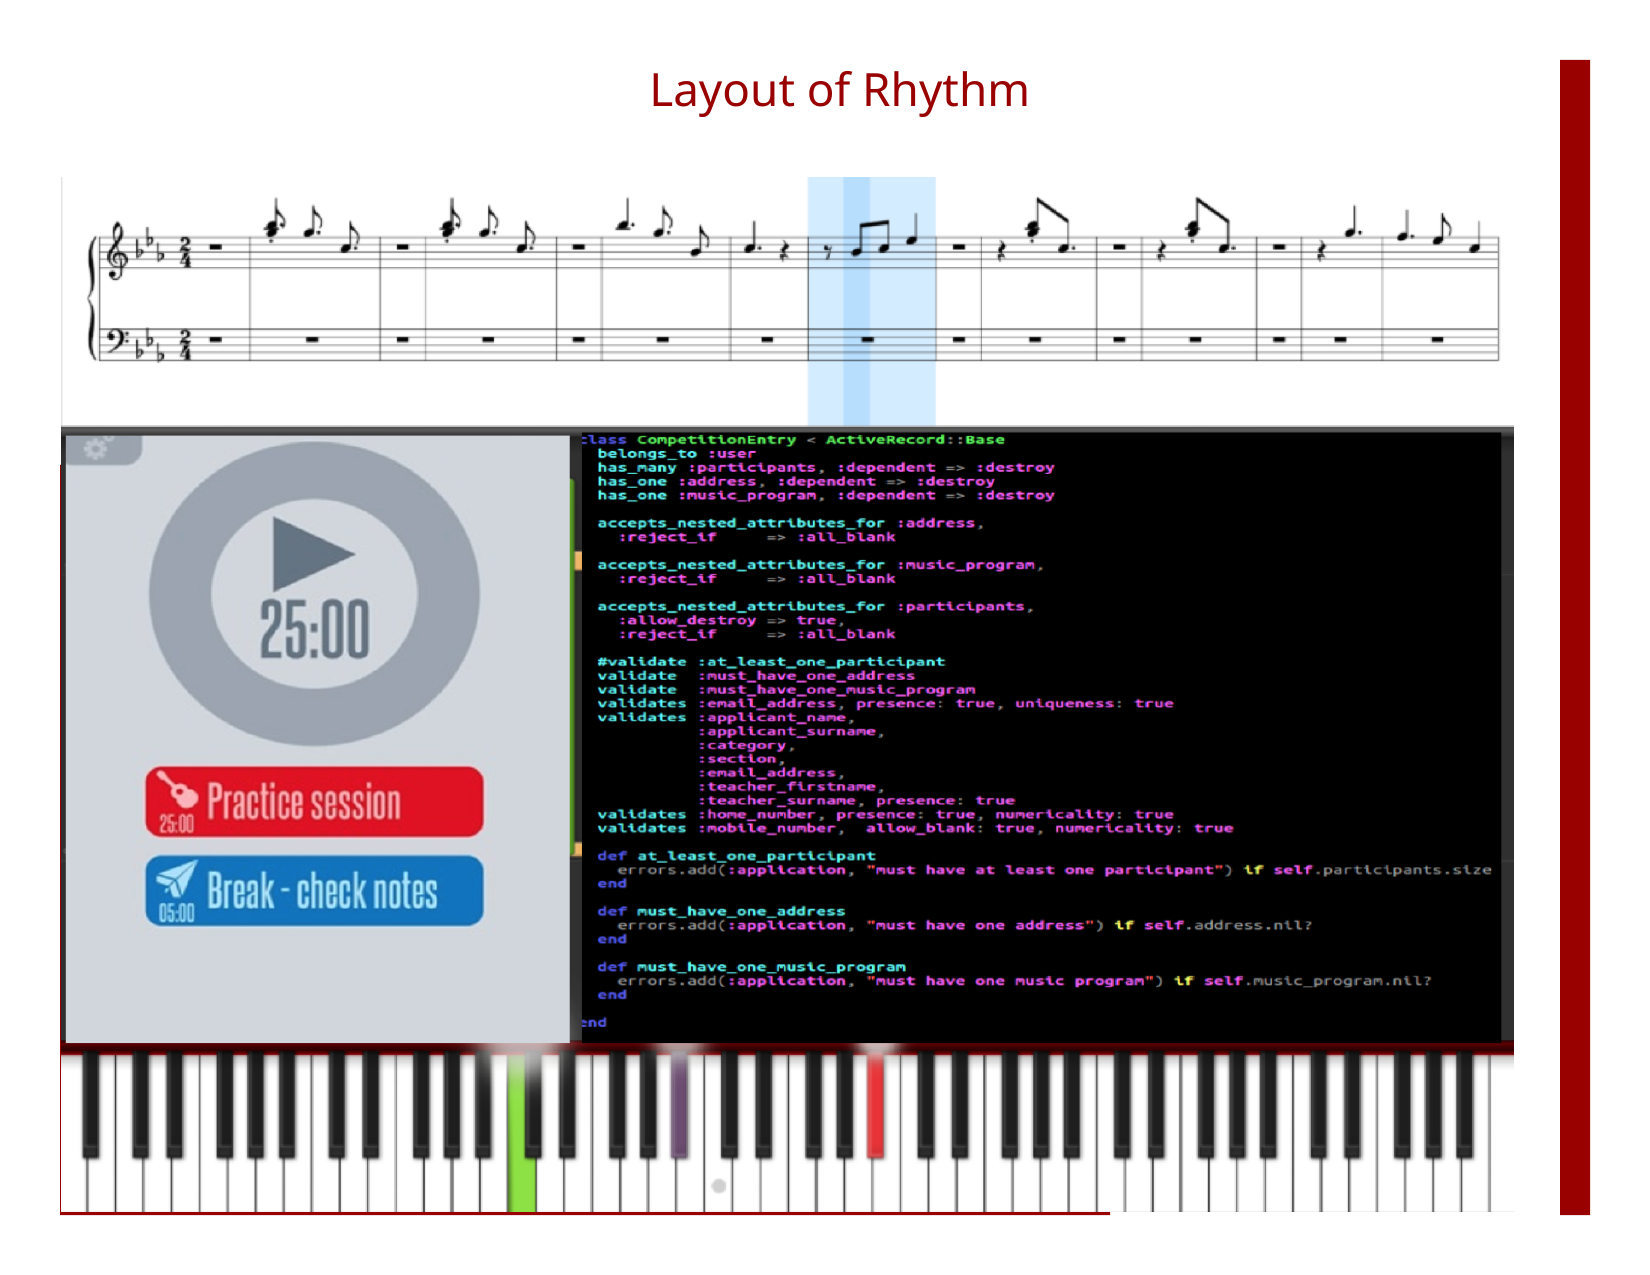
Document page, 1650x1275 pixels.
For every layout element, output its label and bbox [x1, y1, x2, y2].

picture [60, 177, 1555, 1209]
